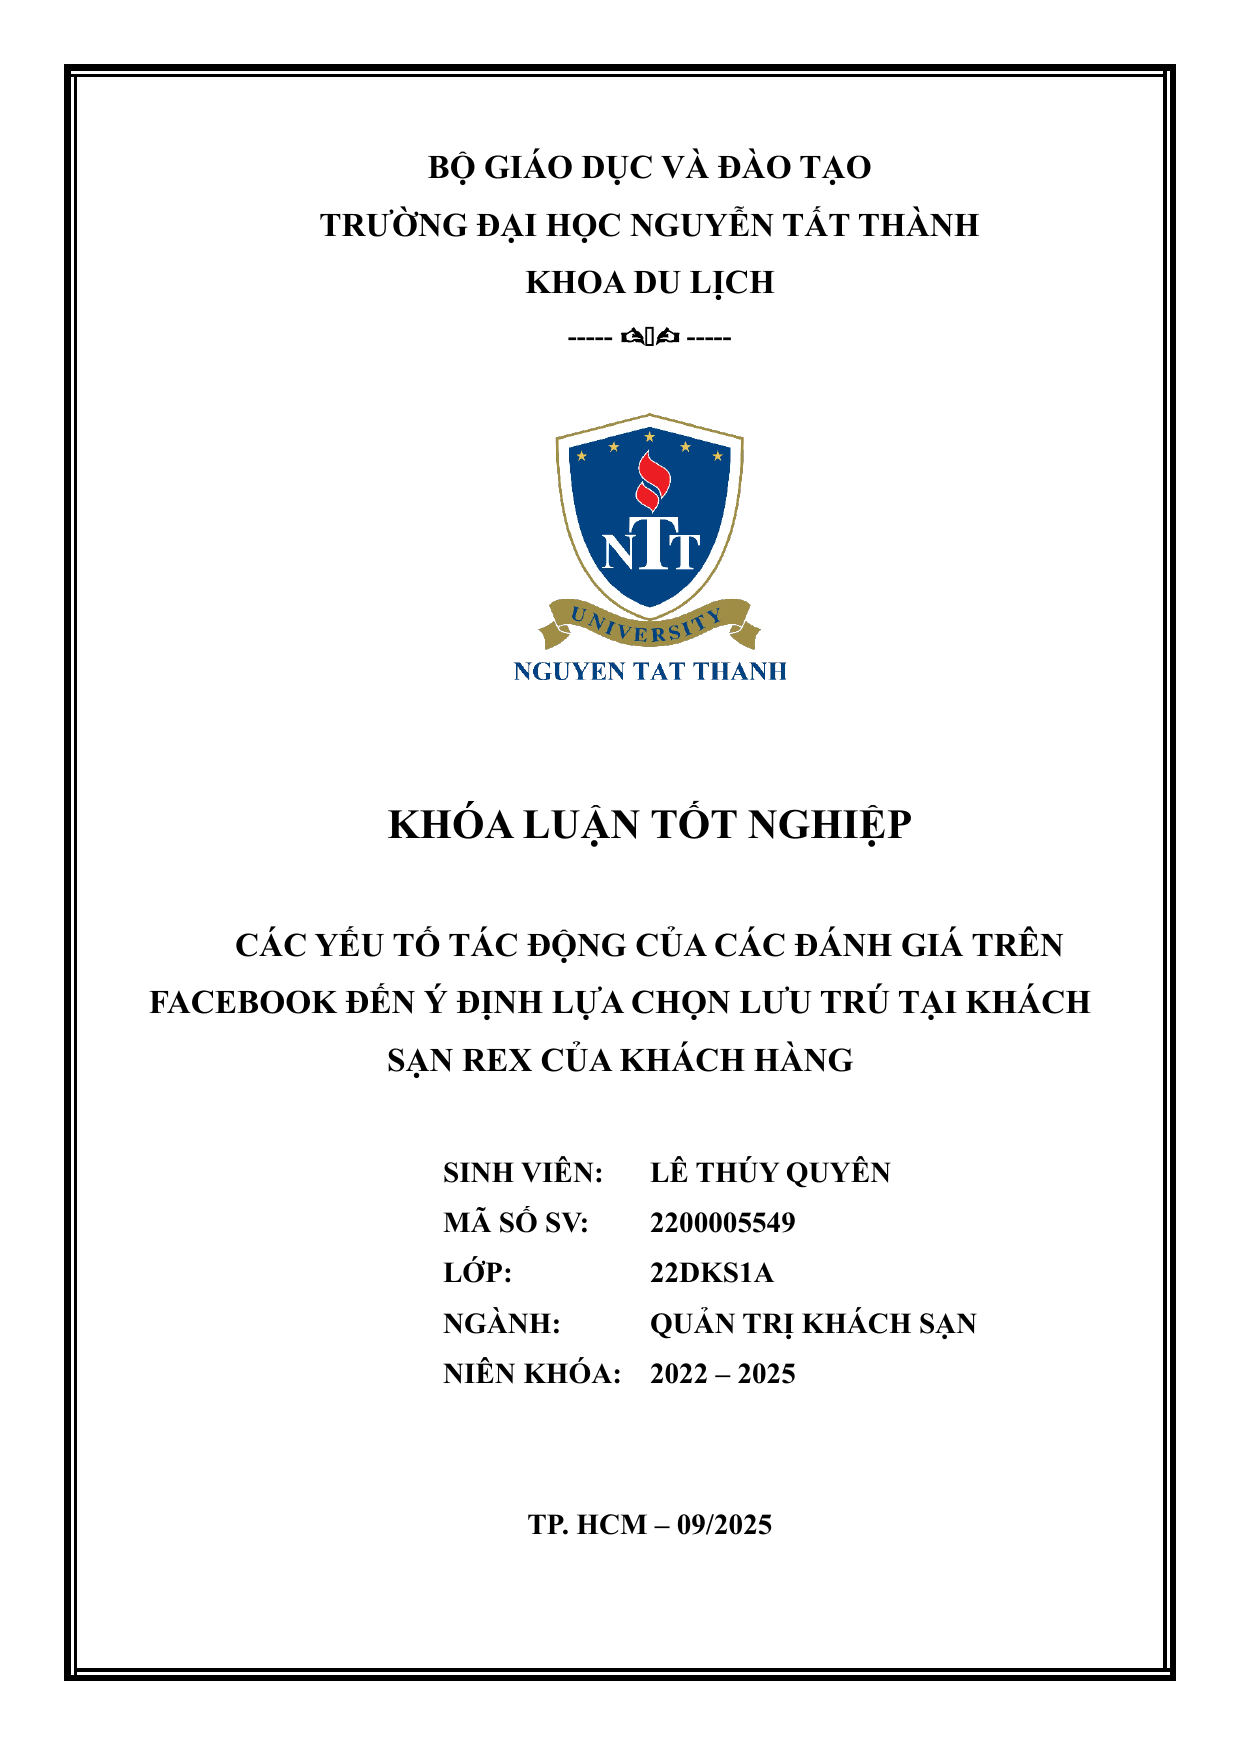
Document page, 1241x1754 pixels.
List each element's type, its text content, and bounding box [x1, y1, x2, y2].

text LỚP: 22DKS1A [384, 1255, 1093, 1289]
text TP. HCM – 09/2025 [148, 1507, 1093, 1541]
text KHOA DU LỊCH [148, 263, 1093, 301]
text KHÓA LUẬN TỐT NGHIỆP [148, 799, 1093, 847]
text ----- ----- [148, 320, 1093, 351]
text SINH VIÊN: LÊ THÚY QUYÊN [384, 1155, 1093, 1188]
text NGÀNH: QUẢN TRỊ KHÁCH SẠN [384, 1306, 1093, 1339]
text CÁC YẾU TỐ TÁC ĐỘNG CỦA CÁC ĐÁNH GIÁ TRÊN FACEBOOK ĐẾN Ý ĐỊNH LỰA CHỌN LƯU TRÚ TẠI KHÁCH SẠN REX CỦA KHÁCH HÀNG [148, 925, 1093, 1078]
text TRƯỜNG ĐẠI HỌC NGUYỄN TẤT THÀNH [148, 205, 1093, 243]
text NIÊN KHÓA: 2022 – 2025 [384, 1356, 1093, 1389]
text BỘ GIÁO DỤC VÀ ĐÀO TẠO [148, 148, 1093, 186]
text MÃ SỐ SV: 2200005549 [384, 1205, 1093, 1239]
picture [513, 413, 786, 680]
